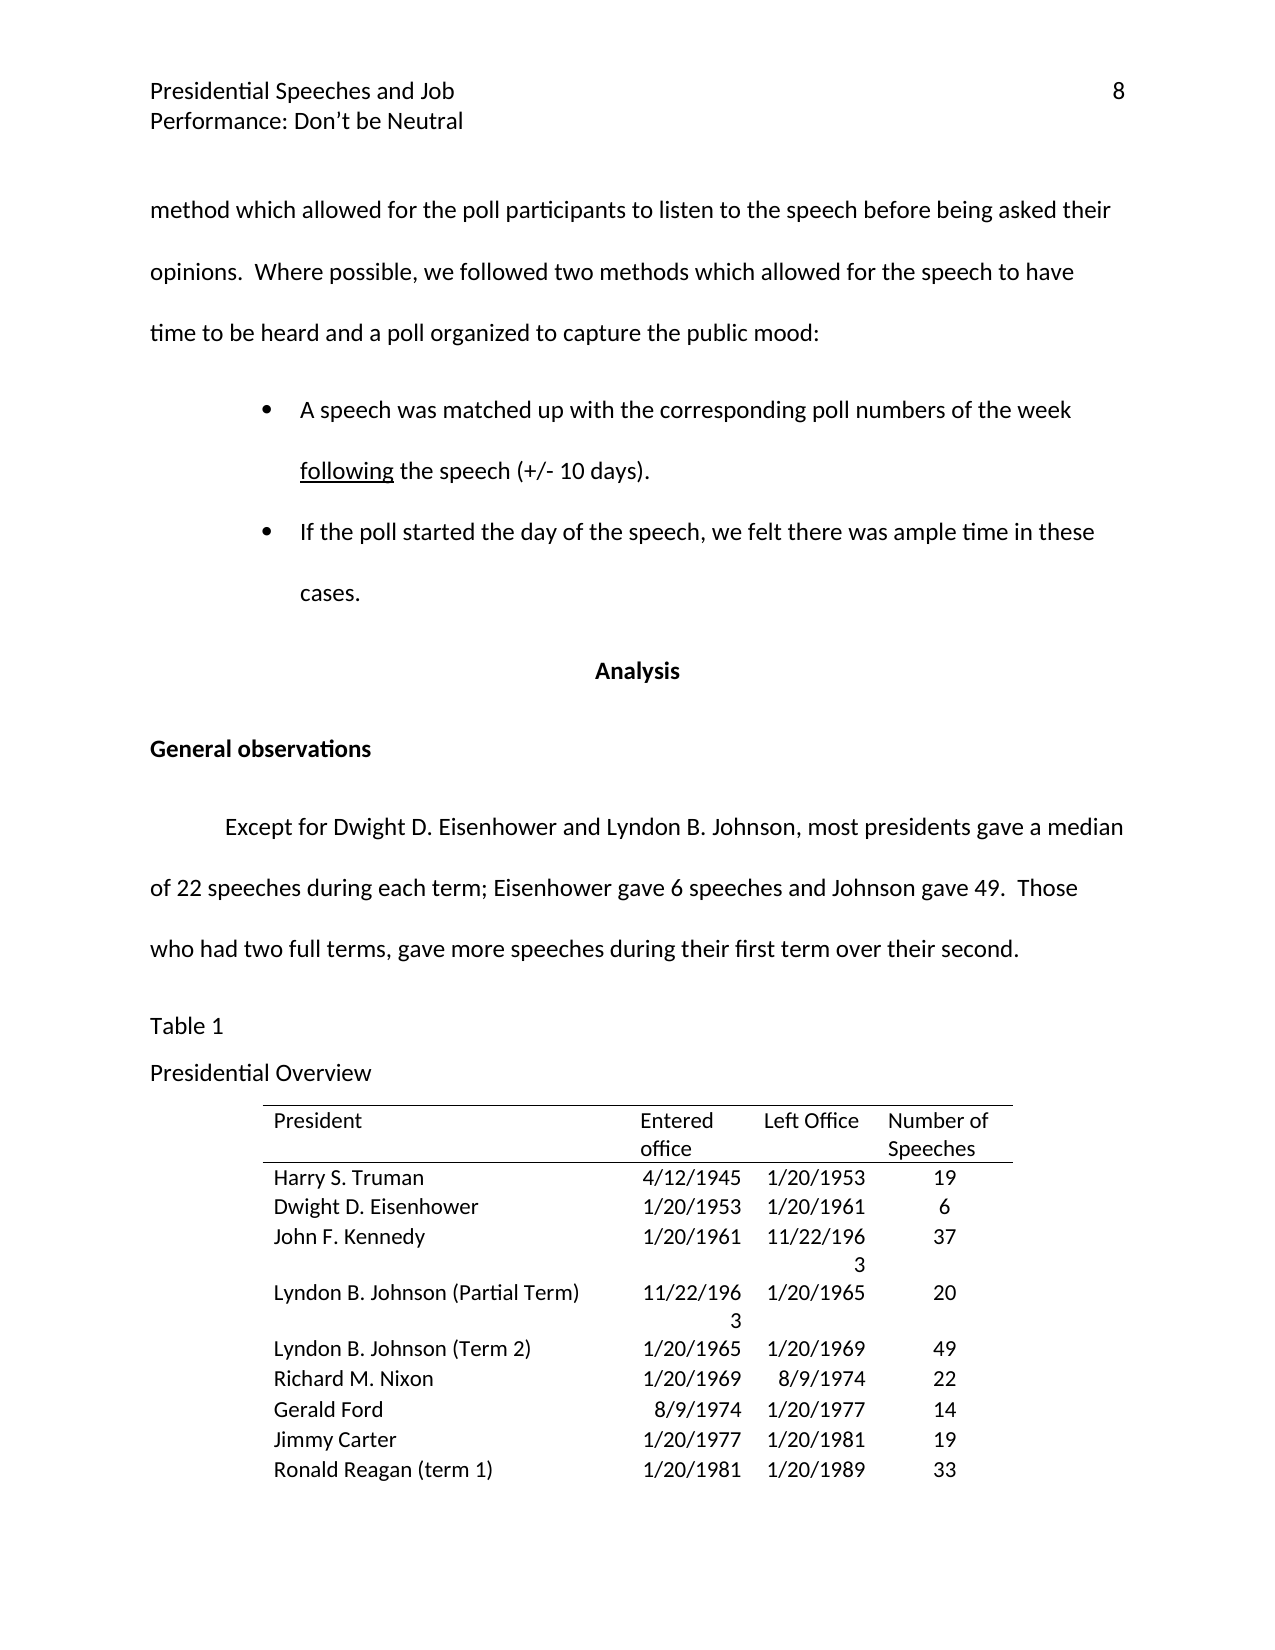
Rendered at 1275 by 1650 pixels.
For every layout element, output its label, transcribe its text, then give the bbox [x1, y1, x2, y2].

table_cell 19 [877, 1425, 1012, 1455]
table_cell 1/20/1961 [629, 1222, 753, 1278]
table_cell 22 [877, 1365, 1012, 1395]
table_cell 4/12/1945 [629, 1163, 753, 1192]
table_cell 6 [877, 1192, 1012, 1222]
table_header Left Office [753, 1106, 877, 1162]
text Except for Dwight D. Eisenhower and Lyndon B. Johnson, most presidents gave a median of 22 speeches during each term; Eisenhower gave 6 speeches and Johnson gave 49. Those who had two full terms, gave more speeches during their first term over their second. [150, 811, 1125, 963]
table_header Entered office [629, 1106, 753, 1162]
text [150, 194, 1125, 347]
table_cell 1/20/1953 [753, 1163, 877, 1192]
text Analysis [150, 655, 1125, 686]
table_cell 37 [877, 1222, 1012, 1278]
table_cell Ronald Reagan (term 1) [263, 1455, 629, 1485]
list A speech was matched up with the corresponding poll numbers of the week following the speech (+/- 10 days). [262, 394, 1125, 486]
table_cell 11/22/1963 [629, 1278, 753, 1334]
table_cell 20 [877, 1278, 1012, 1334]
table_cell 1/20/1965 [629, 1334, 753, 1364]
table_cell 1/20/1977 [753, 1395, 877, 1425]
table_cell 8/9/1974 [753, 1365, 877, 1395]
table_cell Lyndon B. Johnson (Partial Term) [263, 1278, 629, 1334]
table_cell Richard M. Nixon [263, 1365, 629, 1395]
table_cell 1/20/1953 [629, 1192, 753, 1222]
table_cell 1/20/1969 [629, 1365, 753, 1395]
table_cell Dwight D. Eisenhower [263, 1192, 629, 1222]
table_cell 1/20/1969 [753, 1334, 877, 1364]
table_cell 49 [877, 1334, 1012, 1364]
table_cell Harry S. Truman [263, 1163, 629, 1192]
text General observations [150, 733, 1125, 763]
table_cell Lyndon B. Johnson (Term 2) [263, 1334, 629, 1364]
table_cell Jimmy Carter [263, 1425, 629, 1455]
table_cell 1/20/1989 [753, 1455, 877, 1485]
text Table 1 [150, 1010, 1125, 1041]
text Presidential Overview [150, 1058, 1125, 1088]
table_cell 1/20/1961 [753, 1192, 877, 1222]
table_cell 1/20/1977 [629, 1425, 753, 1455]
table_cell 1/20/1965 [753, 1278, 877, 1334]
table_header President [263, 1106, 629, 1162]
table_cell Gerald Ford [263, 1395, 629, 1425]
table_cell 8/9/1974 [629, 1395, 753, 1425]
list If the poll started the day of the speech, we felt there was ample time in these cases. [262, 516, 1125, 608]
table_cell 33 [877, 1455, 1012, 1485]
table_cell 11/22/1963 [753, 1222, 877, 1278]
table_cell 19 [877, 1163, 1012, 1192]
table_header Number of Speeches [877, 1106, 1012, 1162]
table_cell 1/20/1981 [753, 1425, 877, 1455]
table_cell John F. Kennedy [263, 1222, 629, 1278]
table_cell 14 [877, 1395, 1012, 1425]
table_cell 1/20/1981 [629, 1455, 753, 1485]
